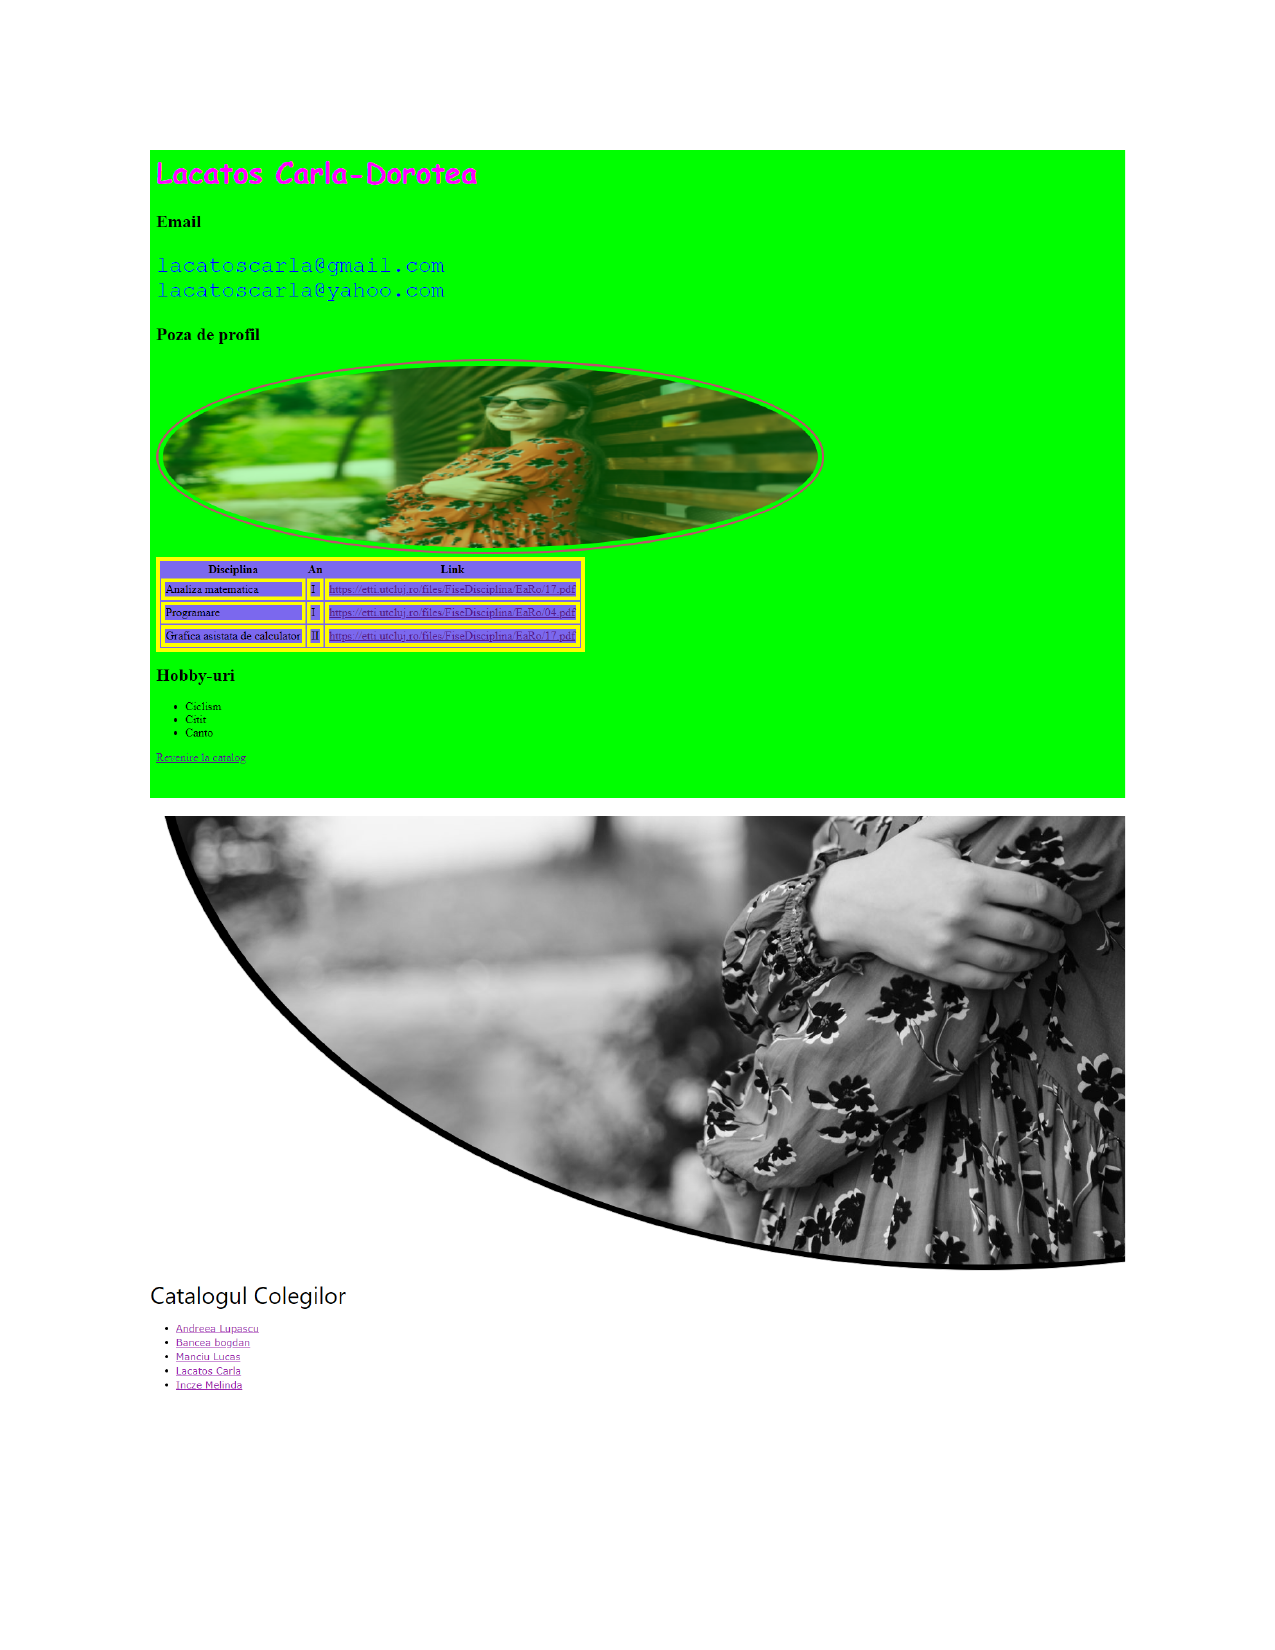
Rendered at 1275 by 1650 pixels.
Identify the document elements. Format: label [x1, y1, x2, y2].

picture [150, 150, 1125, 798]
picture [150, 816, 1125, 1401]
